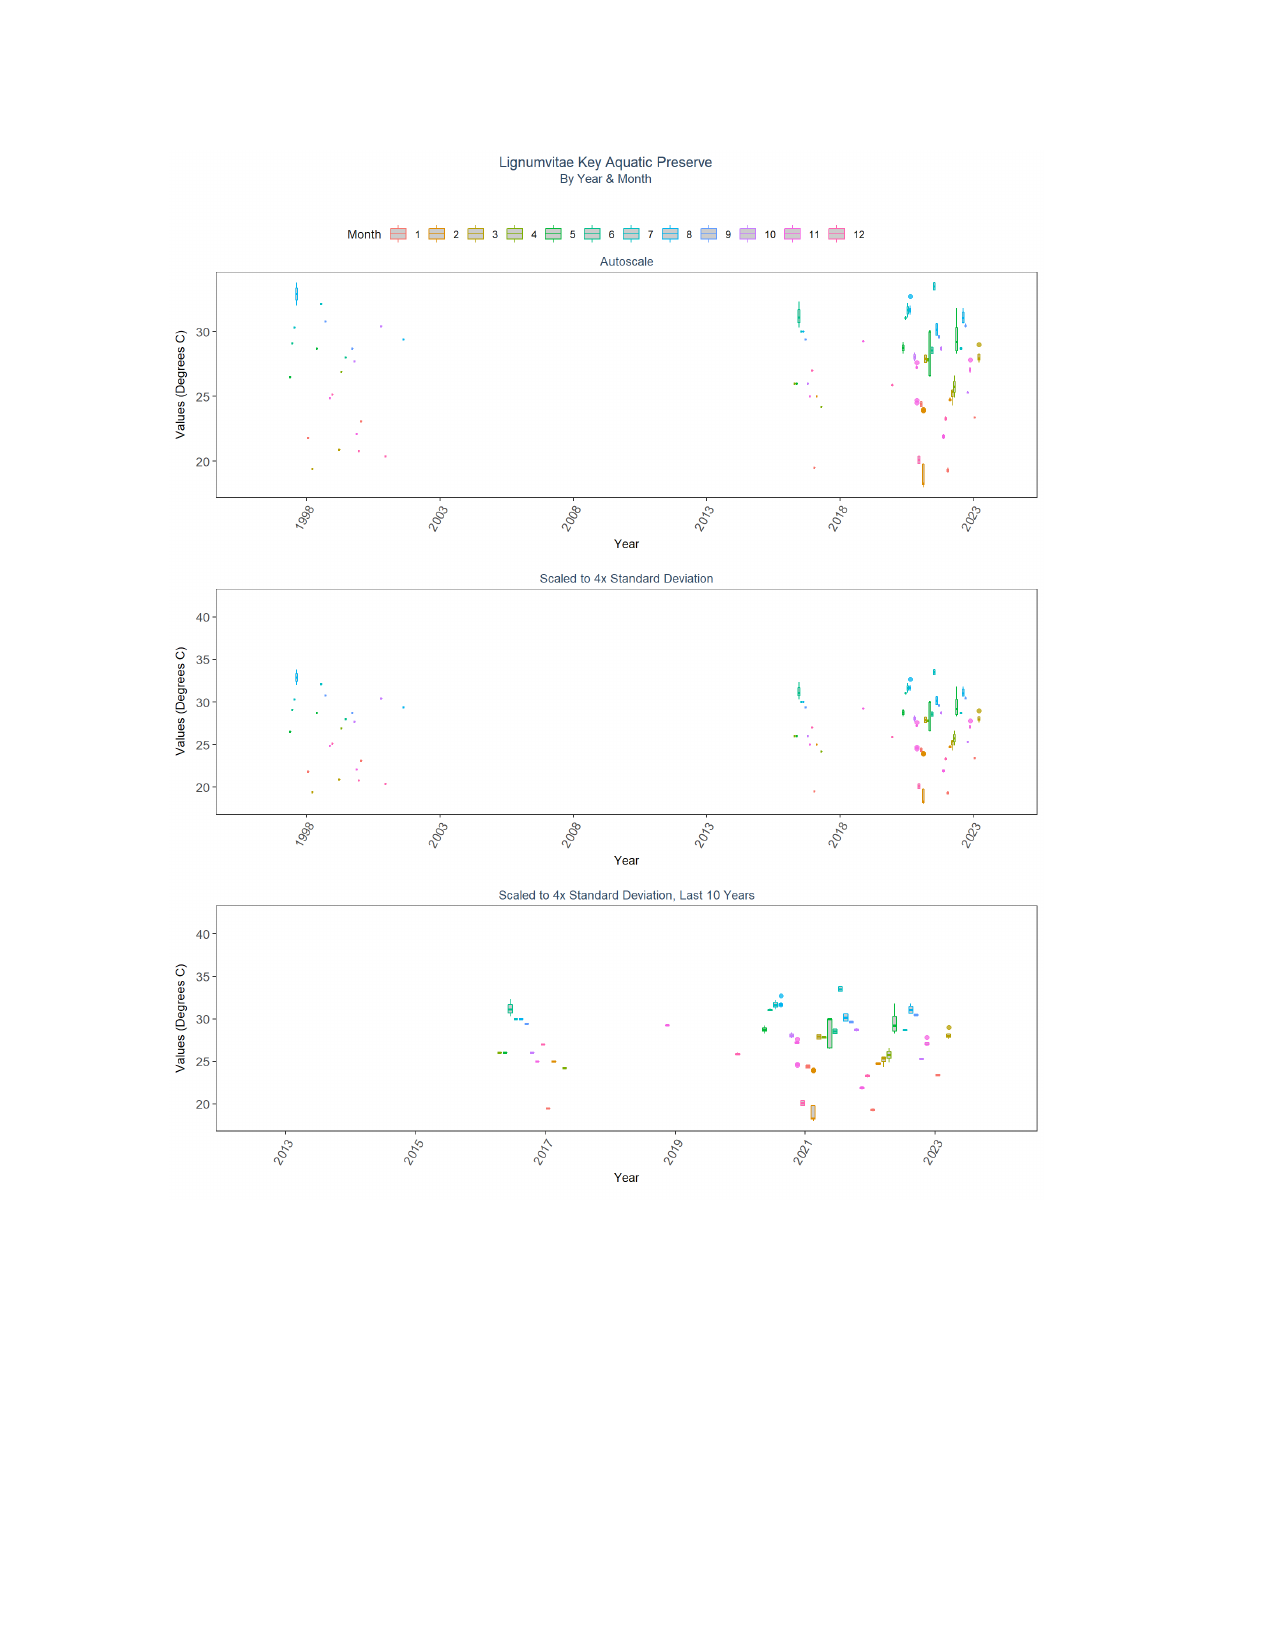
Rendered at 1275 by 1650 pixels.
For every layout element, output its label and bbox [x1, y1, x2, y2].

picture [168, 150, 1044, 1200]
